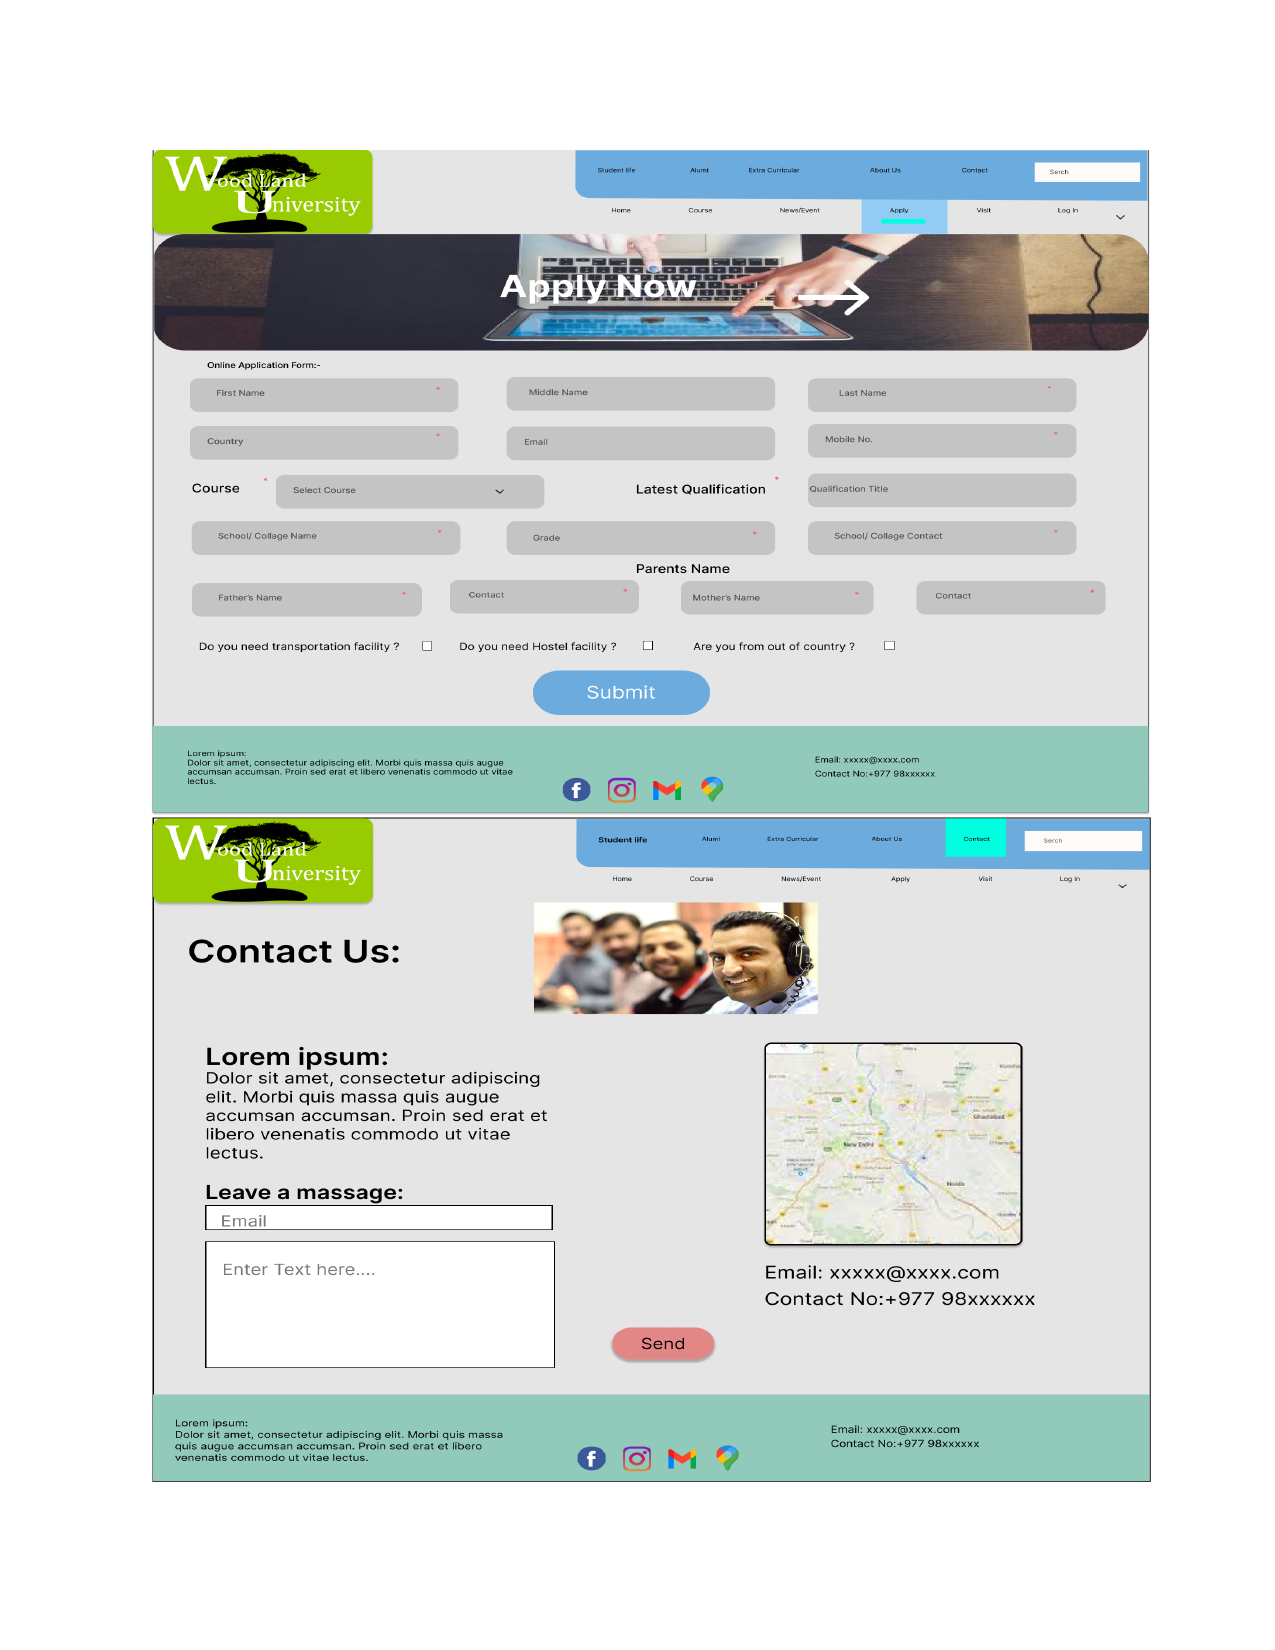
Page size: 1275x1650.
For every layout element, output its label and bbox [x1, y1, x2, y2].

picture [150, 150, 1151, 816]
picture [150, 817, 1151, 1482]
